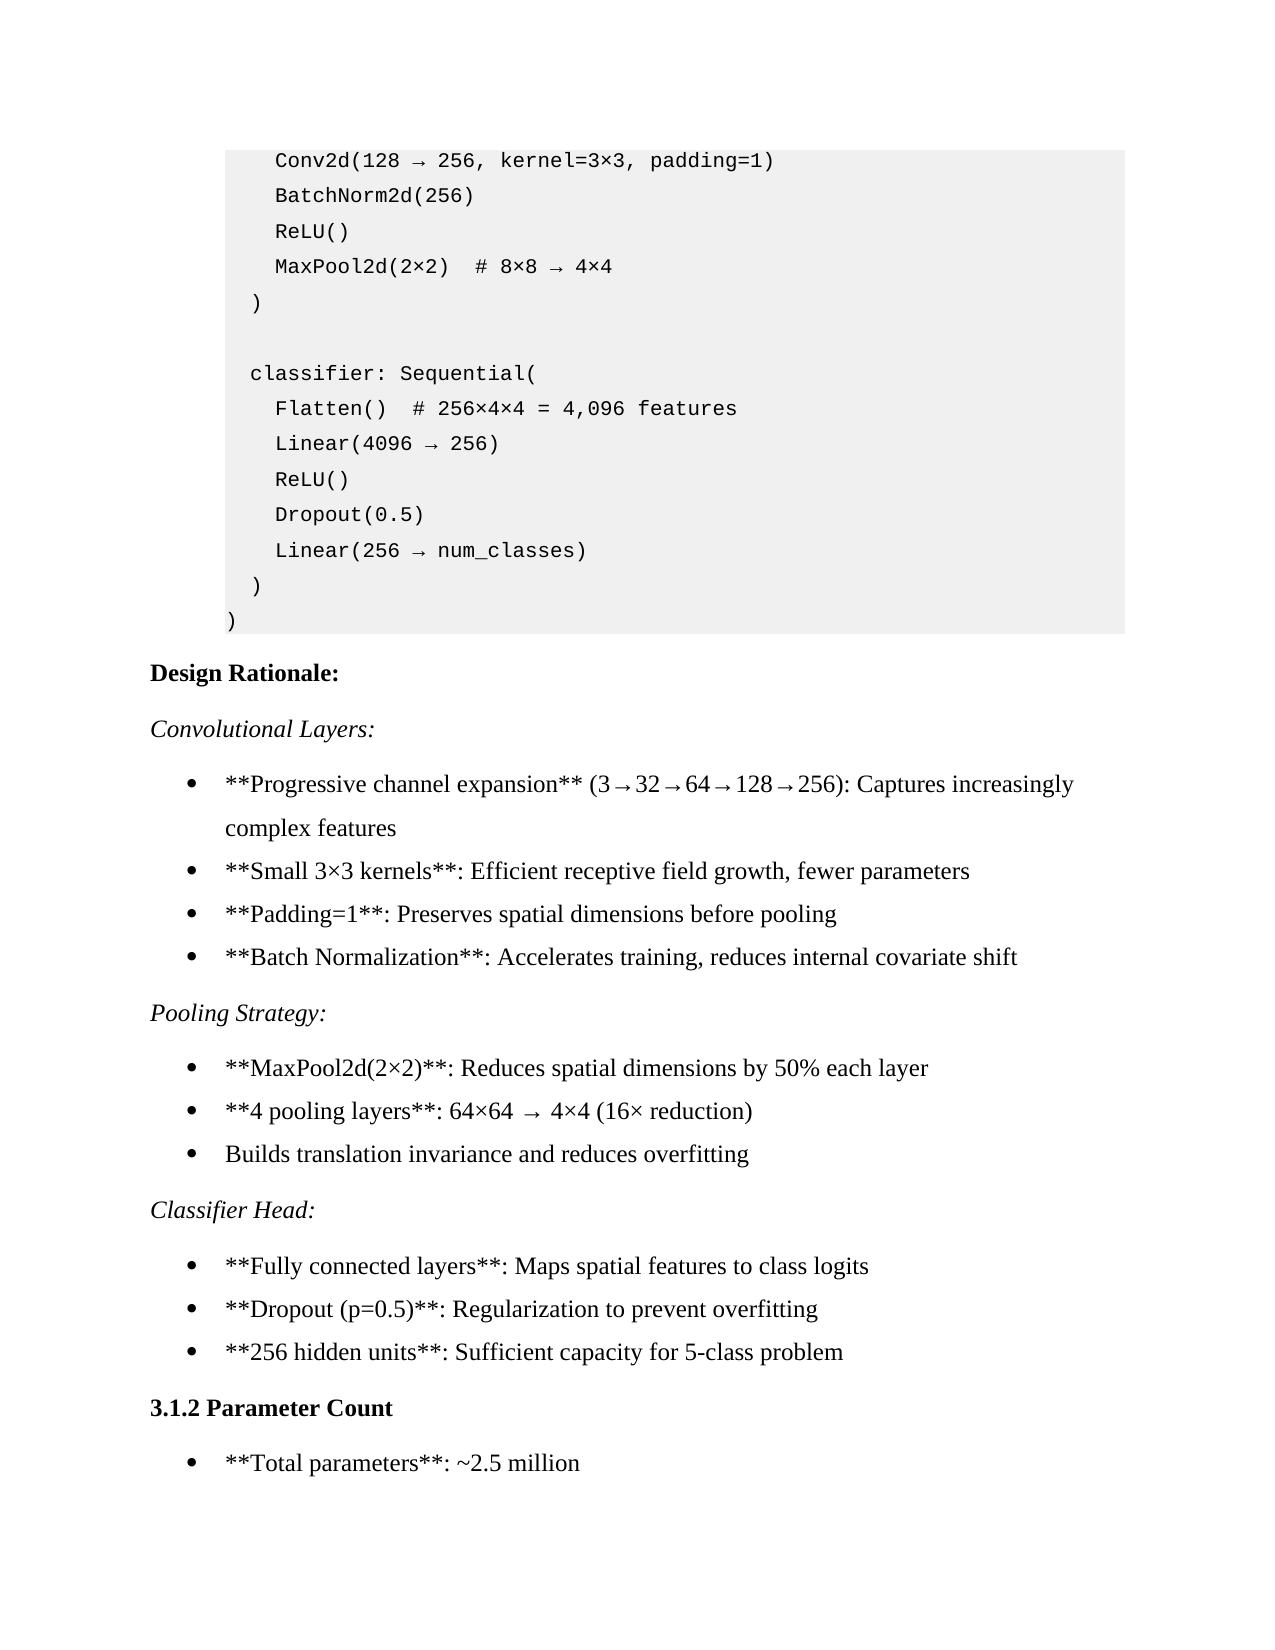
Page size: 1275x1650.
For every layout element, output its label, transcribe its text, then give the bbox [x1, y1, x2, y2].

list **Dropout (p=0.5)**: Regularization to prevent overfitting [187, 1294, 1125, 1323]
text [225, 150, 1125, 634]
list **Progressive channel expansion** (3→32→64→128→256): Captures increasingly complex features [187, 769, 1125, 841]
text Design Rationale: [150, 658, 1125, 687]
text Pooling Strategy: [150, 998, 1125, 1026]
text 3.1.2 Parameter Count [150, 1393, 1125, 1421]
list **256 hidden units**: Sufficient capacity for 5-class problem [187, 1337, 1125, 1366]
text Classifier Head: [150, 1195, 1125, 1224]
list **Padding=1**: Preserves spatial dimensions before pooling [187, 899, 1125, 928]
list **Small 3×3 kernels**: Efficient receptive field growth, fewer parameters [187, 856, 1125, 884]
list Builds translation invariance and reduces overfitting [187, 1139, 1125, 1168]
list **Total parameters**: ~2.5 million [187, 1448, 1125, 1477]
list **Fully connected layers**: Maps spatial features to class logits [187, 1251, 1125, 1279]
list **Batch Normalization**: Accelerates training, reduces internal covariate shift [187, 942, 1125, 971]
text Convolutional Layers: [150, 714, 1125, 743]
list **MaxPool2d(2×2)**: Reduces spatial dimensions by 50% each layer [187, 1053, 1125, 1082]
list **4 pooling layers**: 64×64 → 4×4 (16× reduction) [187, 1096, 1125, 1125]
